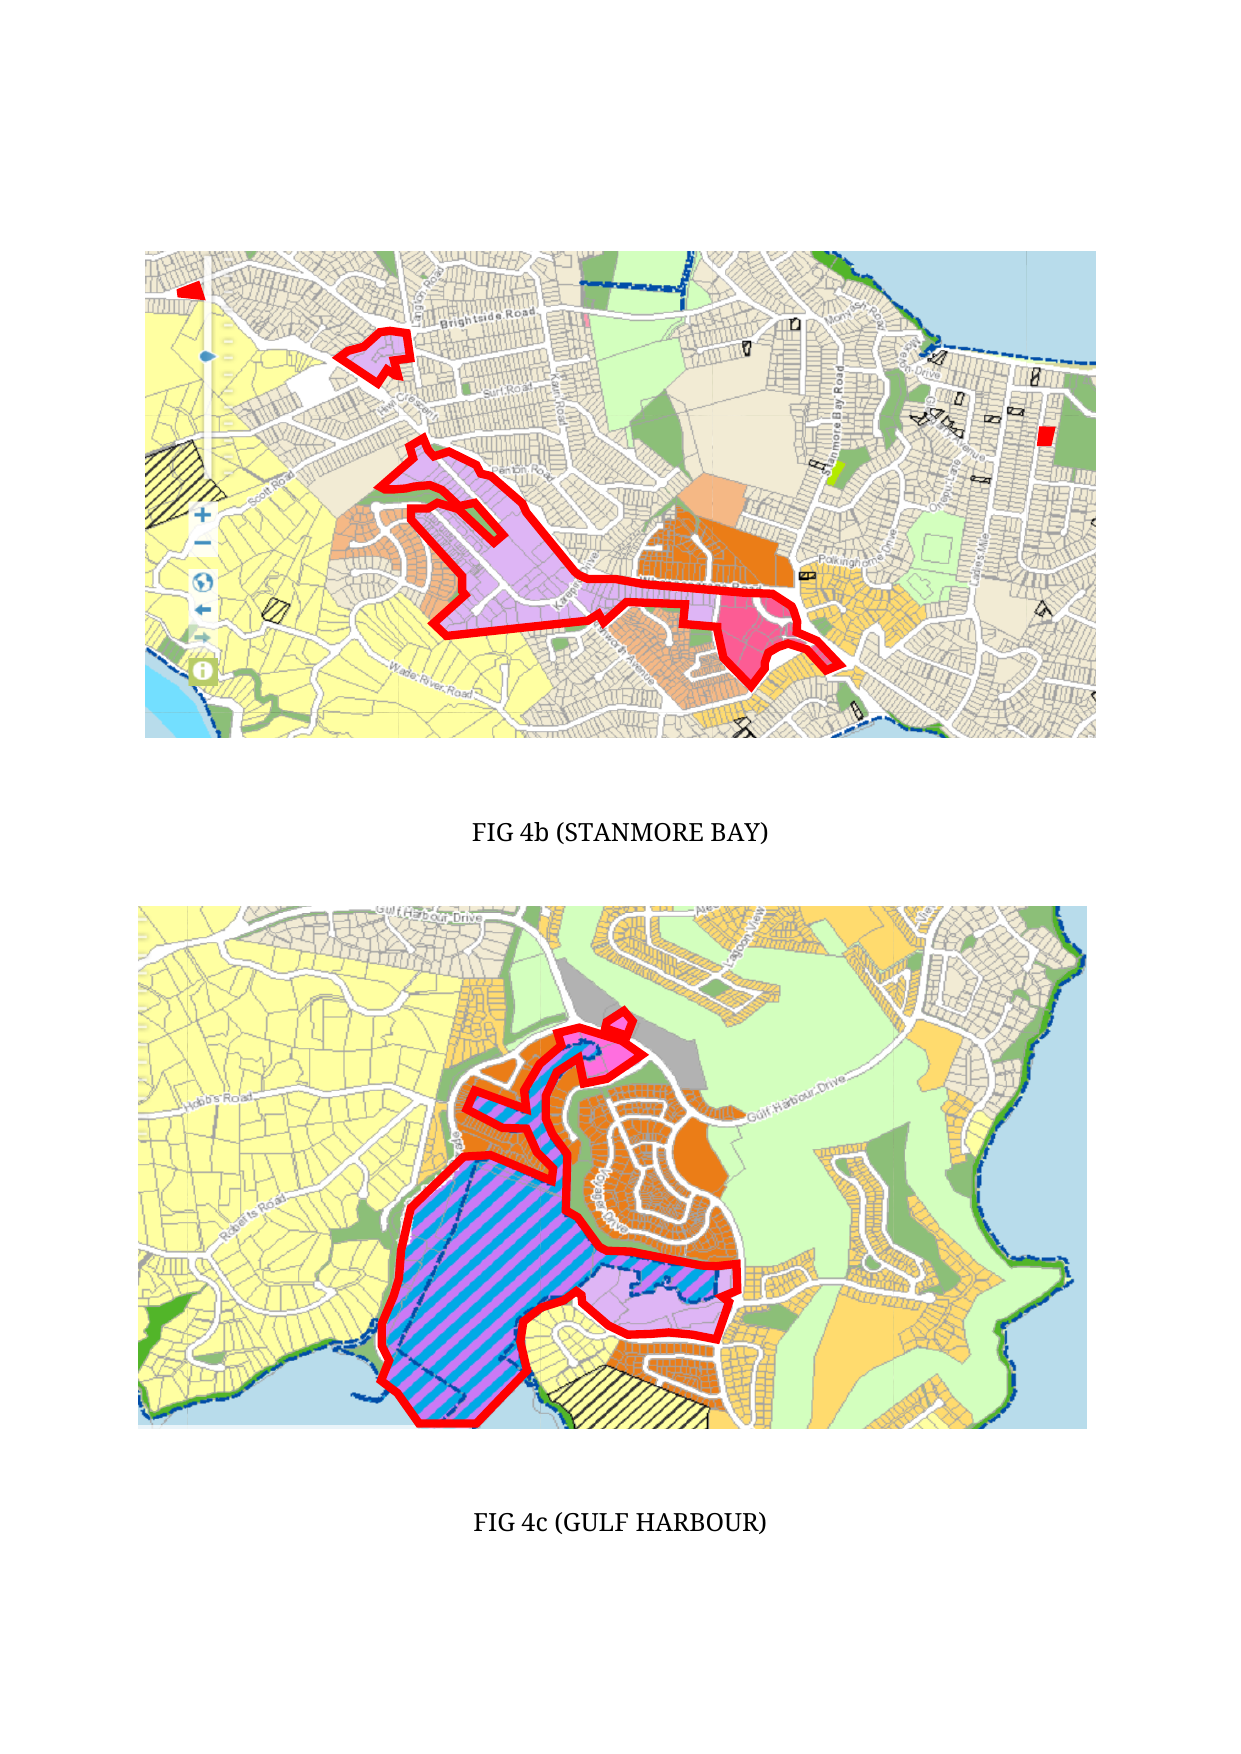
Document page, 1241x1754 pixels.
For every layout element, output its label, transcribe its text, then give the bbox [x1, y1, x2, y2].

picture [138, 906, 1087, 1429]
text FIG 4c (GULF HARBOUR) [150, 1504, 1090, 1538]
text FIG 4b (STANMORE BAY) [150, 815, 1090, 849]
picture [144, 251, 1096, 738]
